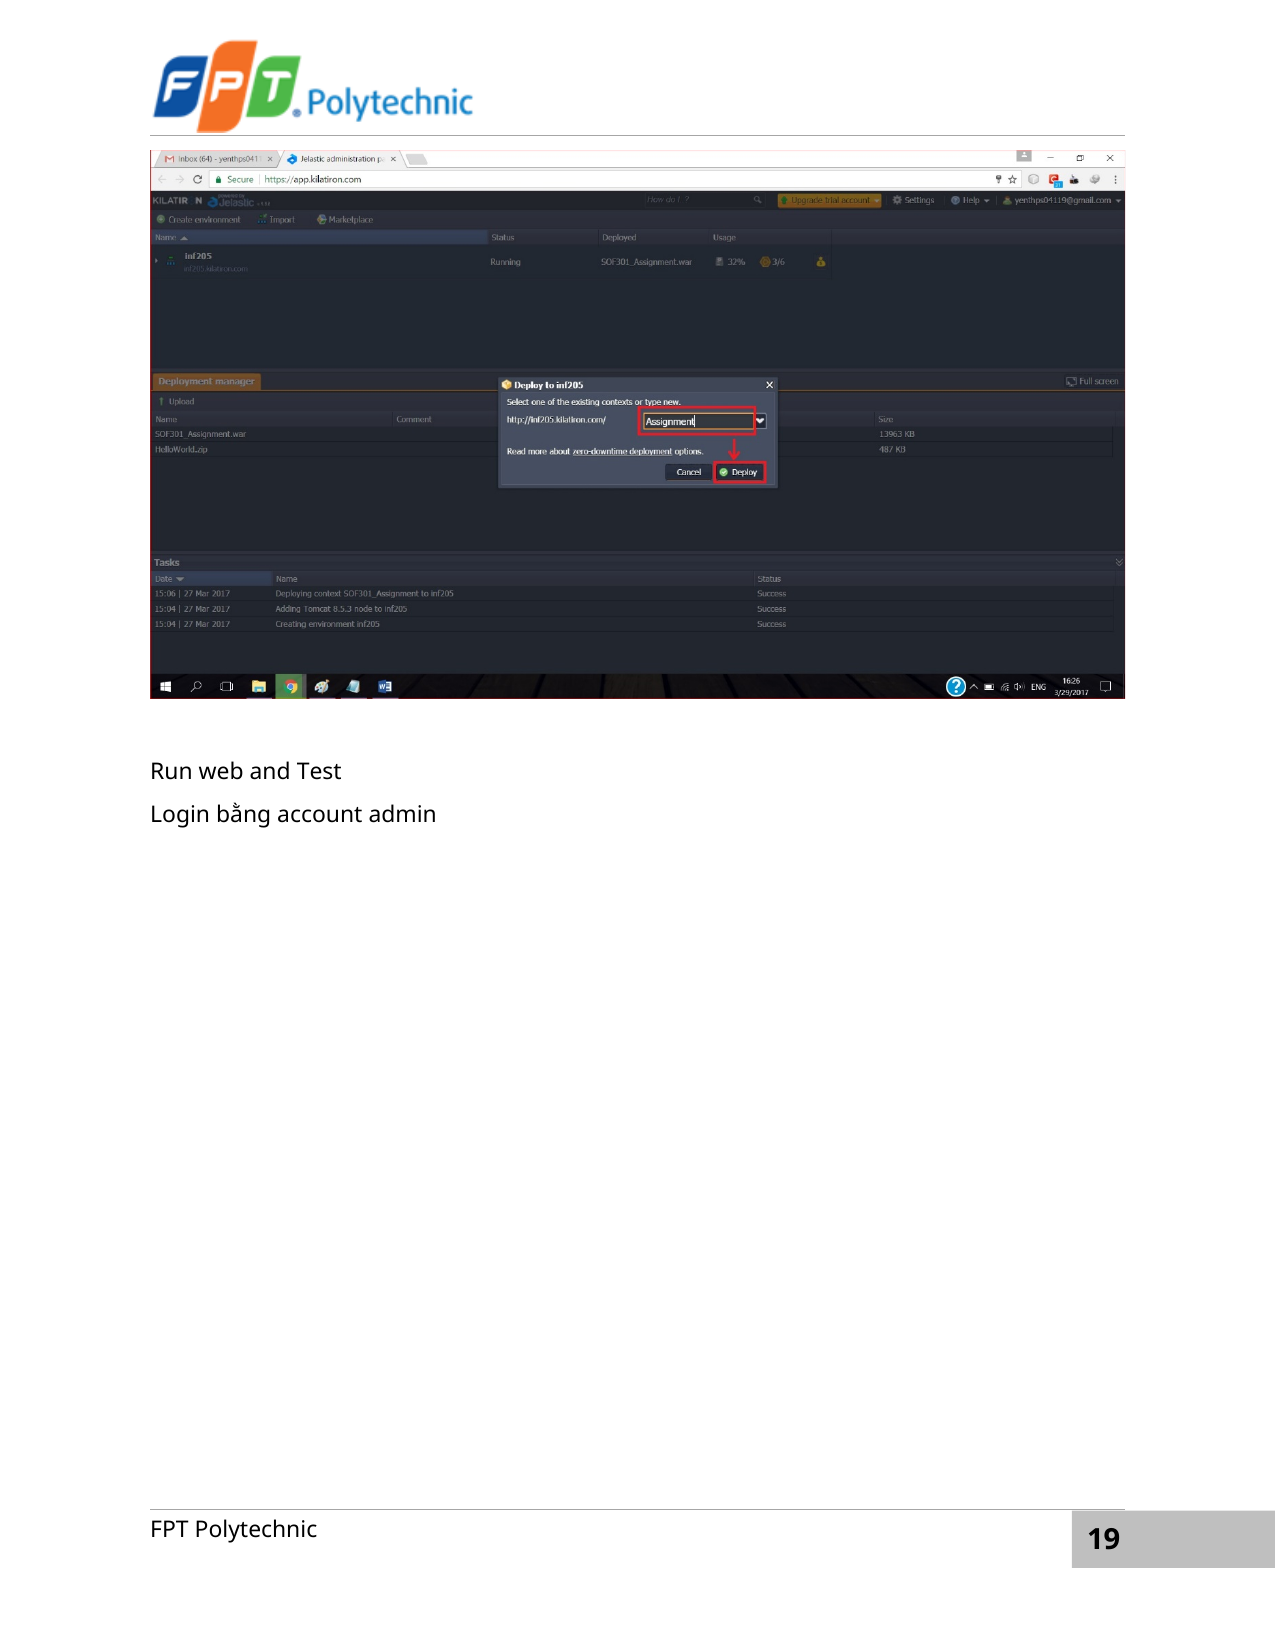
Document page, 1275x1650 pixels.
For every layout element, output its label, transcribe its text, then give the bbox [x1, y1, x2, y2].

text Run web and Test [150, 755, 1125, 786]
picture [150, 150, 1125, 699]
picture [150, 37, 482, 133]
text Login bằng account admin [150, 798, 1125, 830]
